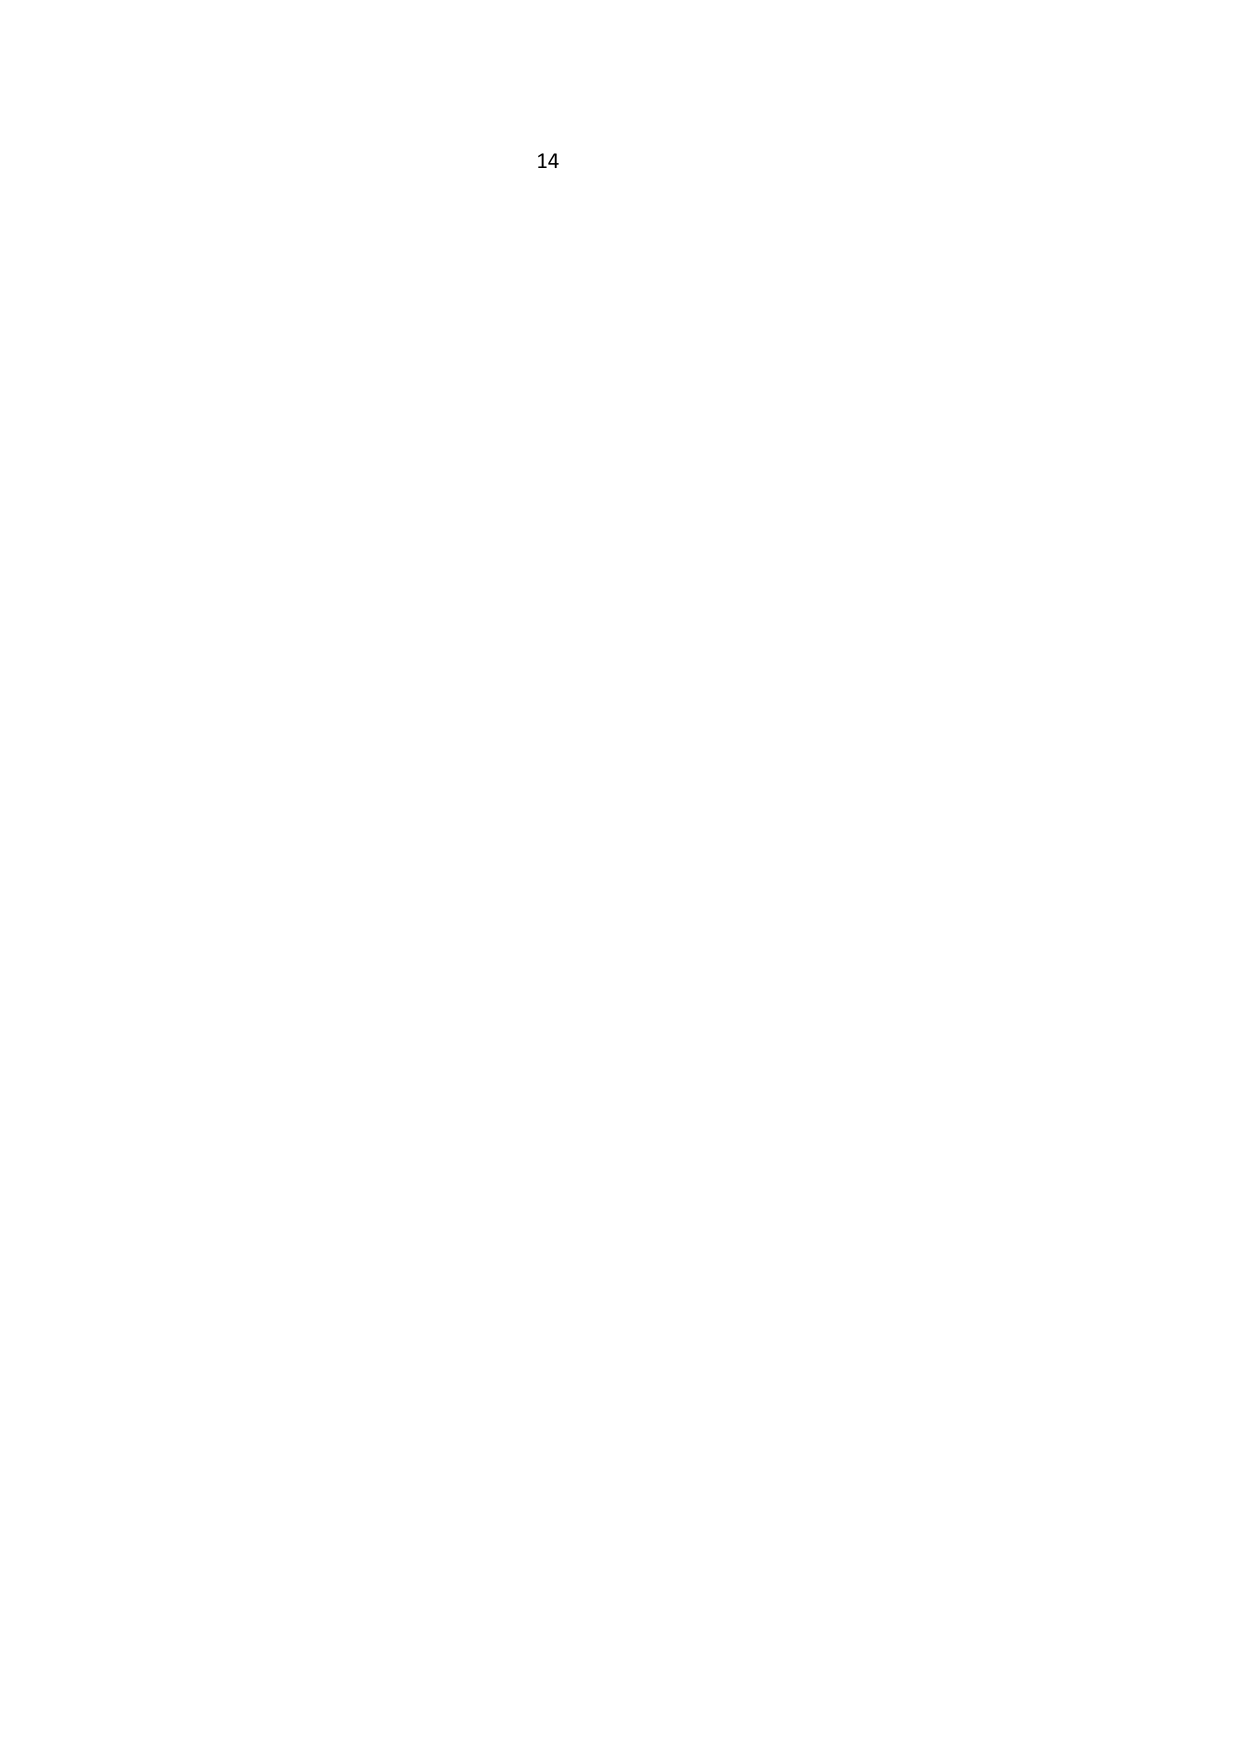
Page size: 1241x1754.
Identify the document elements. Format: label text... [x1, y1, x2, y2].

text 14 [150, 147, 1098, 175]
